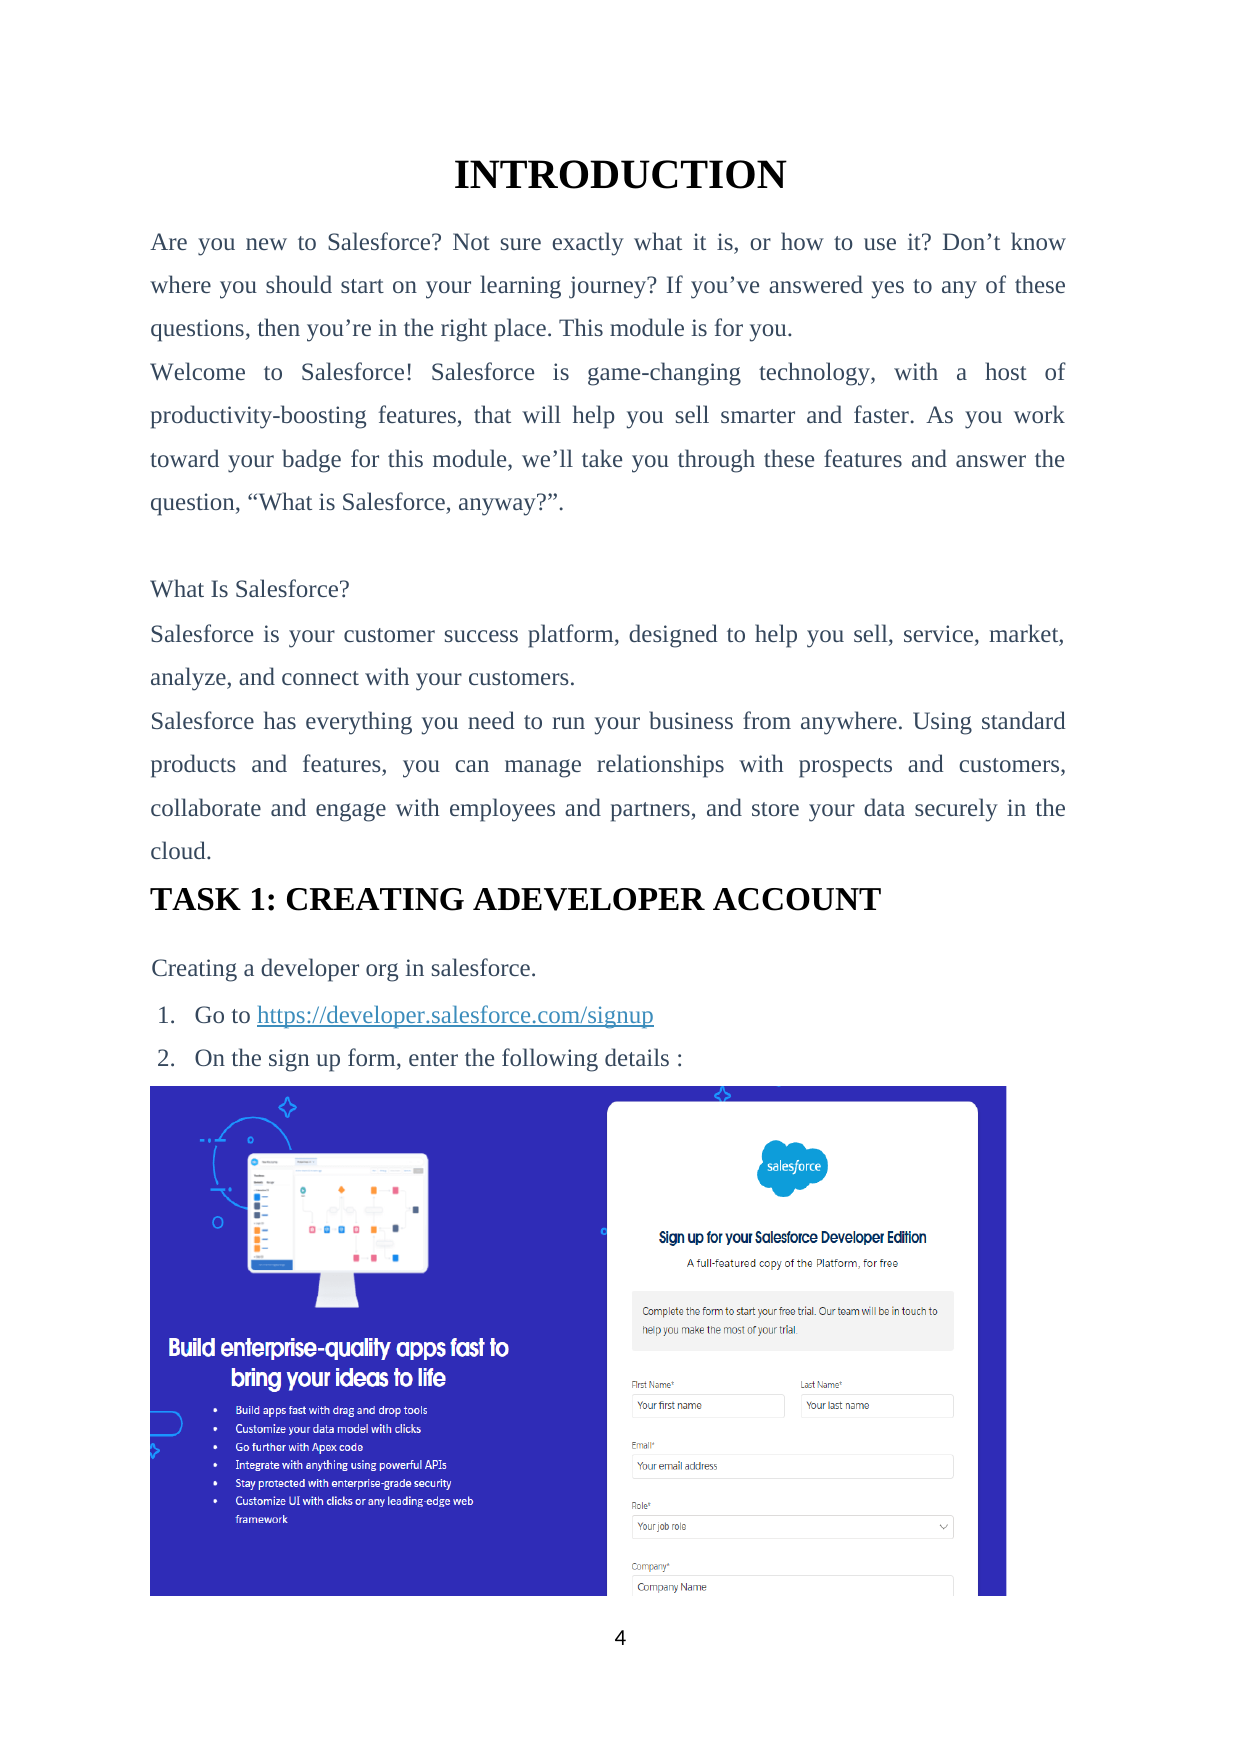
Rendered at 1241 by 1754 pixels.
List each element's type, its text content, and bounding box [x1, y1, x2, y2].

text Salesforce has everything you need to run your business from anywhere. Using standard products and features, you can manage relationships with prospects and customers, collaborate and engage with employees and partners, and store your data securely in the cloud. [150, 706, 1067, 864]
text Welcome to Salesforce! Salesforce is game-changing technology, with a host of productivity-boosting features, that will help you sell smarter and faster. As you work toward your badge for this module, we’ll take you through these features and answer the question, “What is Salesforce, anyway?”. [150, 357, 1066, 516]
picture [150, 1086, 1007, 1596]
text Creating a developer org in salesforce. [151, 953, 1090, 982]
list On the sign up form, enter the following details : [157, 1043, 1090, 1072]
text What Is Salesforce? [150, 531, 1066, 603]
list Go to https://developer.salesforce.com/signup [157, 1000, 1090, 1029]
text TASK 1: CREATING ADEVELOPER ACCOUNT [150, 879, 1090, 917]
text Are you new to Salesforce? Not sure exactly what it is, or how to use it? Don’t know where you should start on your learning journey? If you’ve answered yes to any of these questions, then you’re in the right place. This module is for you. [150, 227, 1067, 342]
text Salesforce is your customer success platform, designed to help you sell, service, market, analyze, and connect with your customers. [150, 619, 1066, 691]
text INTRODUCTION [150, 150, 1090, 198]
